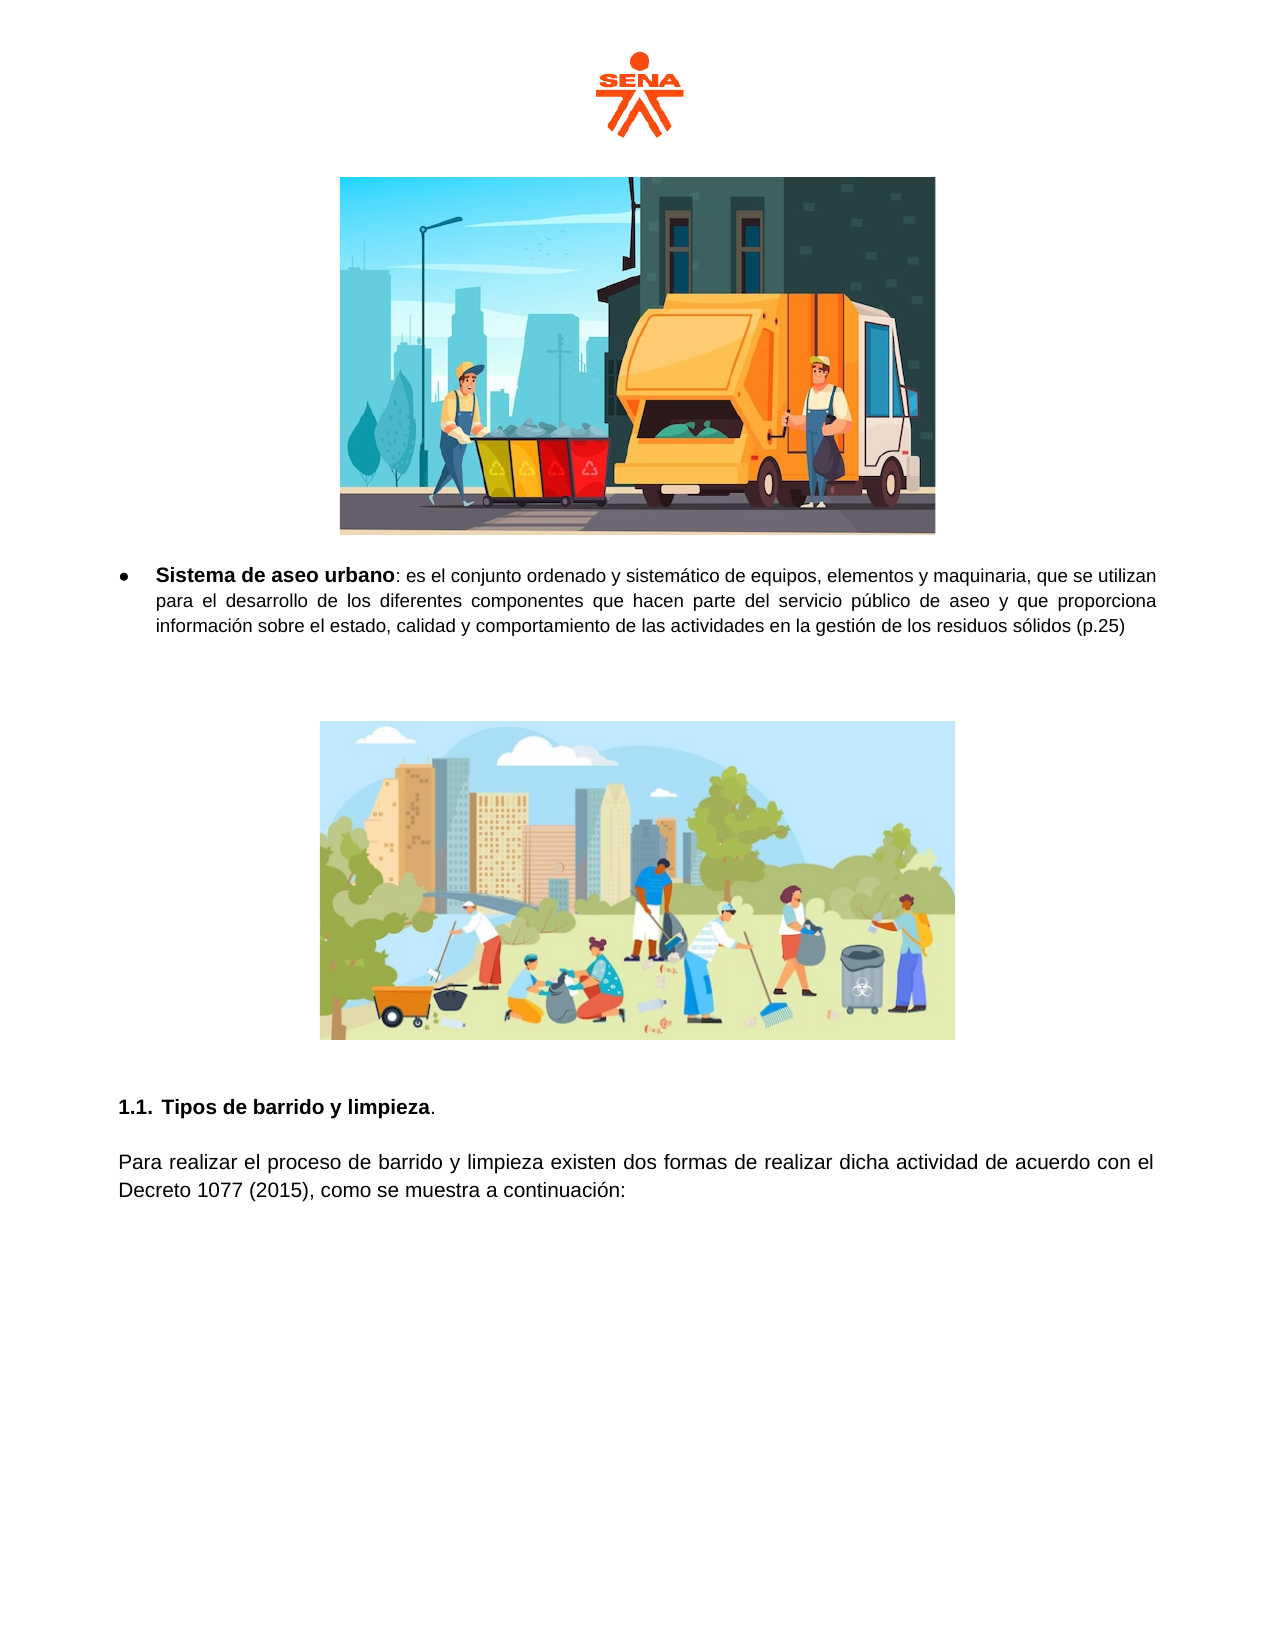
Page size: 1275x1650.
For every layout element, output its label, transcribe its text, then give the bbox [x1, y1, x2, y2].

text Para realizar el proceso de barrido y limpieza existen dos formas de realizar dicha actividad de acuerdo con el Decreto 1077 (2015), como se muestra a continuación: [118, 1150, 1157, 1201]
picture [585, 48, 690, 142]
list Tipos de barrido y limpieza. [118, 1095, 1157, 1119]
list Sistema de aseo urbano: es el conjunto ordenado y sistemático de equipos, elementos y maquinaria, que se utilizan para el desarrollo de los diferentes componentes que hacen parte del servicio público de aseo y que proporciona información sobre el estado, calidad y comportamiento de las actividades en la gestión de los residuos sólidos (p.25) [118, 562, 1157, 636]
picture [339, 177, 936, 535]
picture [319, 721, 956, 1040]
